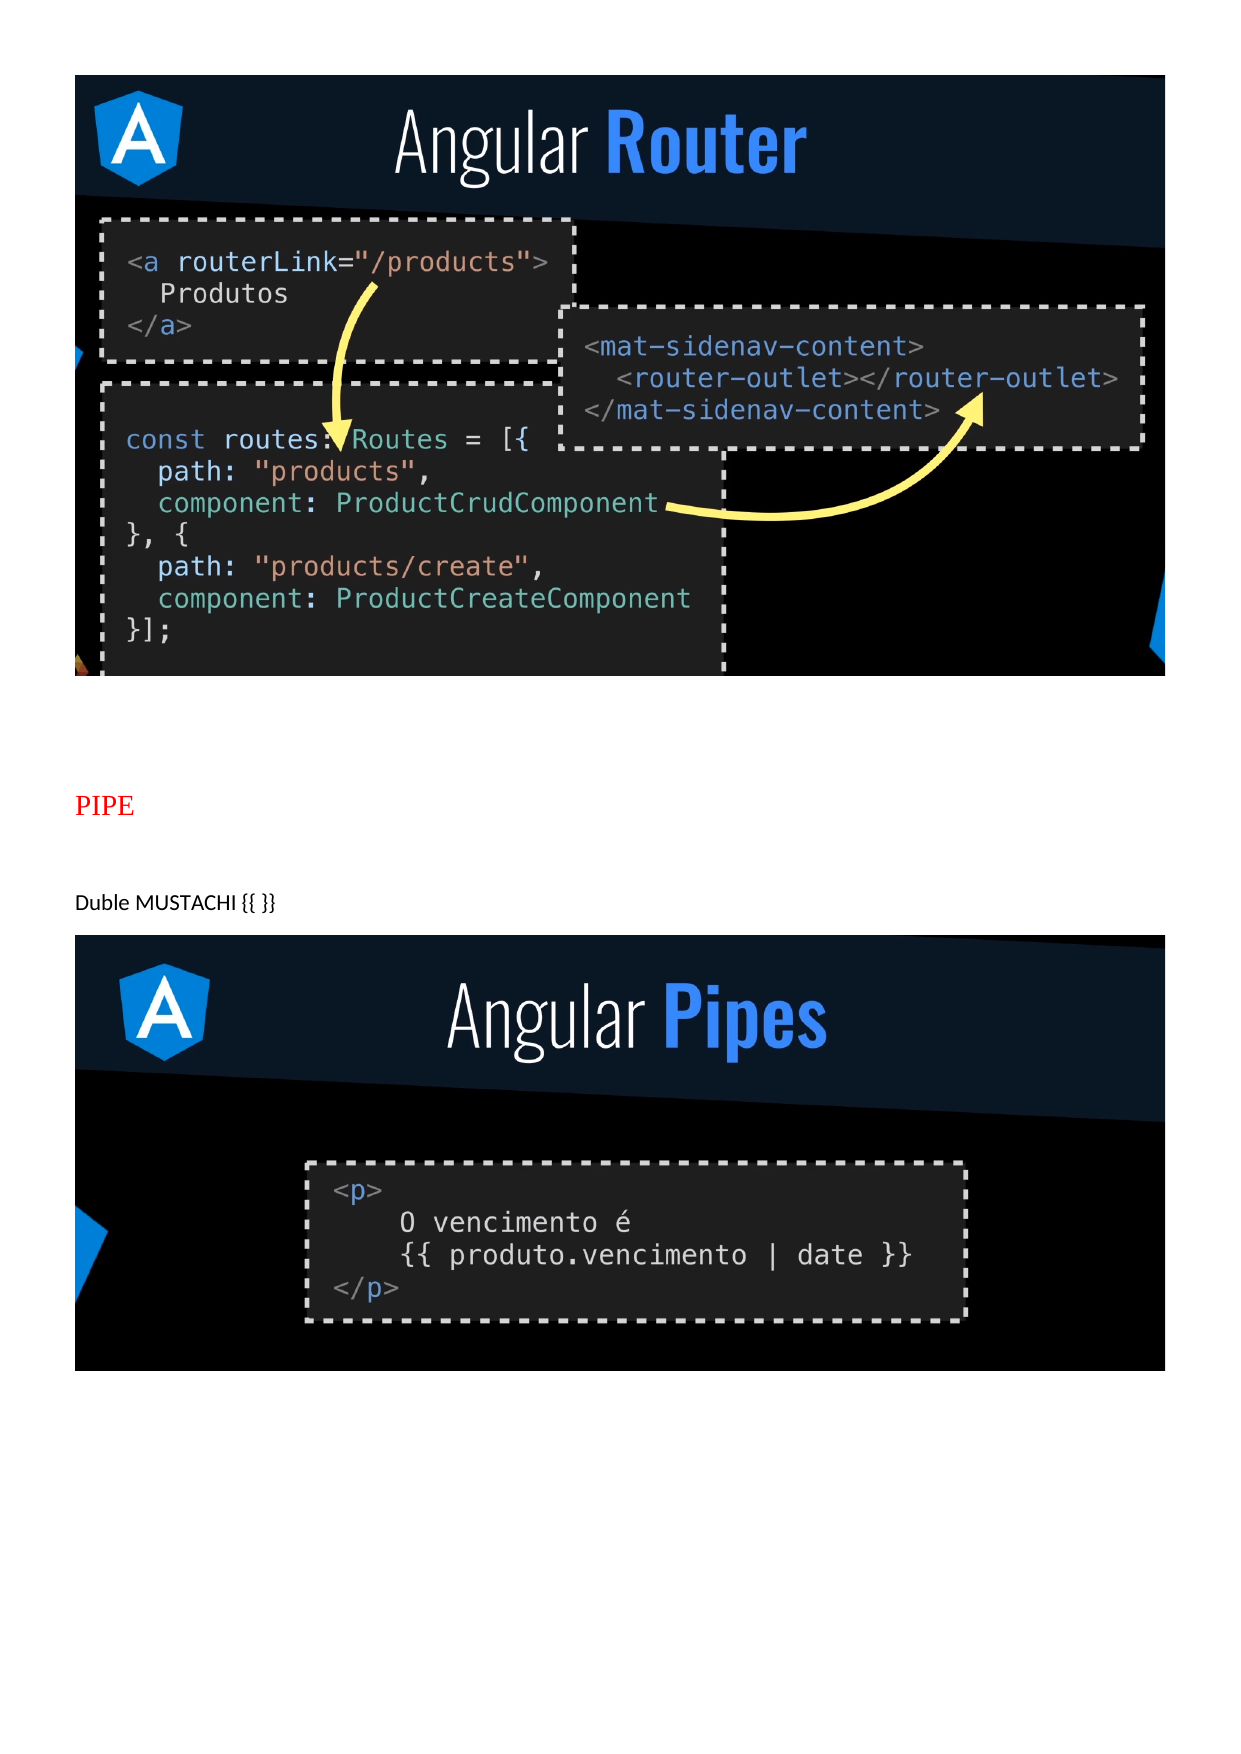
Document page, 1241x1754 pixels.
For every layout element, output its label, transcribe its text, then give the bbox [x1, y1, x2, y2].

picture [75, 75, 1166, 676]
text Duble MUSTACHI {{ }} [75, 888, 1165, 916]
picture [75, 935, 1166, 1371]
text PIPE [75, 788, 1165, 822]
